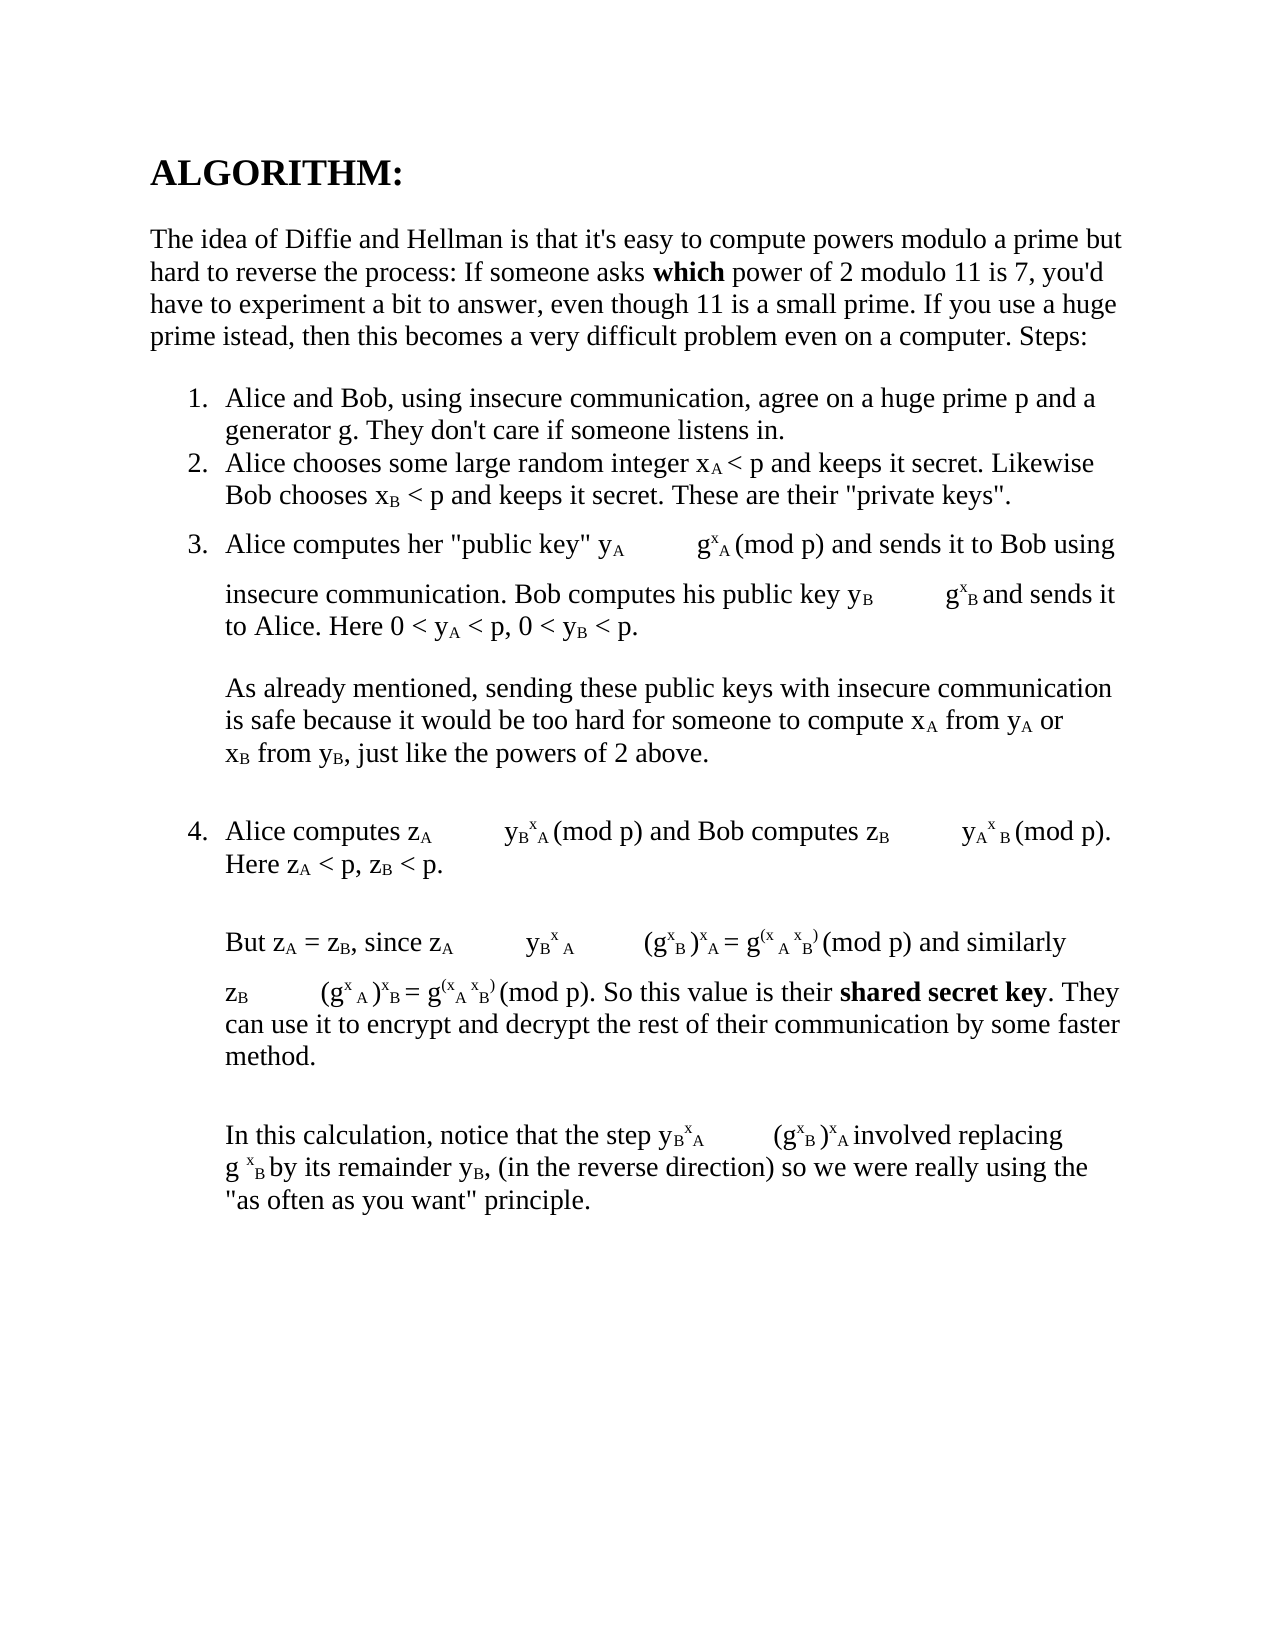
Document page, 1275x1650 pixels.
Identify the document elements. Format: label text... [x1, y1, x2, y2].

list Alice and Bob, using insecure communication, agree on a huge prime p and a generator g. They don't care if someone listens in. [187, 381, 1125, 446]
text But zA = zB, since zA yBx A (gxB )xA = g(x A xB) (mod p) and similarly zB (gx A )xB = g(xA xB) (mod p). So this value is their shared secret key. They can use it to encrypt and decrypt the rest of their communication by some faster method. [225, 908, 1125, 1072]
text As already mentioned, sending these public keys with insecure communication is safe because it would be too hard for someone to compute xA from yA or xB from yB, just like the powers of 2 above. [225, 671, 1125, 768]
list Alice computes her "public key" yA gxA (mod p) and sends it to Bob using insecure communication. Bob computes his public key yB gxB and sends it to Alice. Here 0 < yA < p, 0 < yB < p. [187, 511, 1125, 642]
list Alice computes zA yBxA (mod p) and Bob computes zB yAx B (mod p). Here zA < p, zB < p. [187, 797, 1125, 879]
text In this calculation, notice that the step yBxA (gxB )xA involved replacing g xB by its remainder yB, (in the reverse direction) so we were really using the "as often as you want" principle. [225, 1101, 1125, 1215]
text ALGORITHM: [150, 150, 1125, 193]
list Alice chooses some large random integer xA < p and keeps it secret. Likewise Bob chooses xB < p and keeps it secret. These are their "private keys". [187, 446, 1125, 511]
text The idea of Diffie and Hellman is that it's easy to compute powers modulo a prime but hard to reverse the process: If someone asks which power of 2 modulo 11 is 7, you'd have to experiment a bit to answer, even though 11 is a small prime. If you use a huge prime istead, then this becomes a very difficult problem even on a computer. Steps: [150, 222, 1125, 352]
